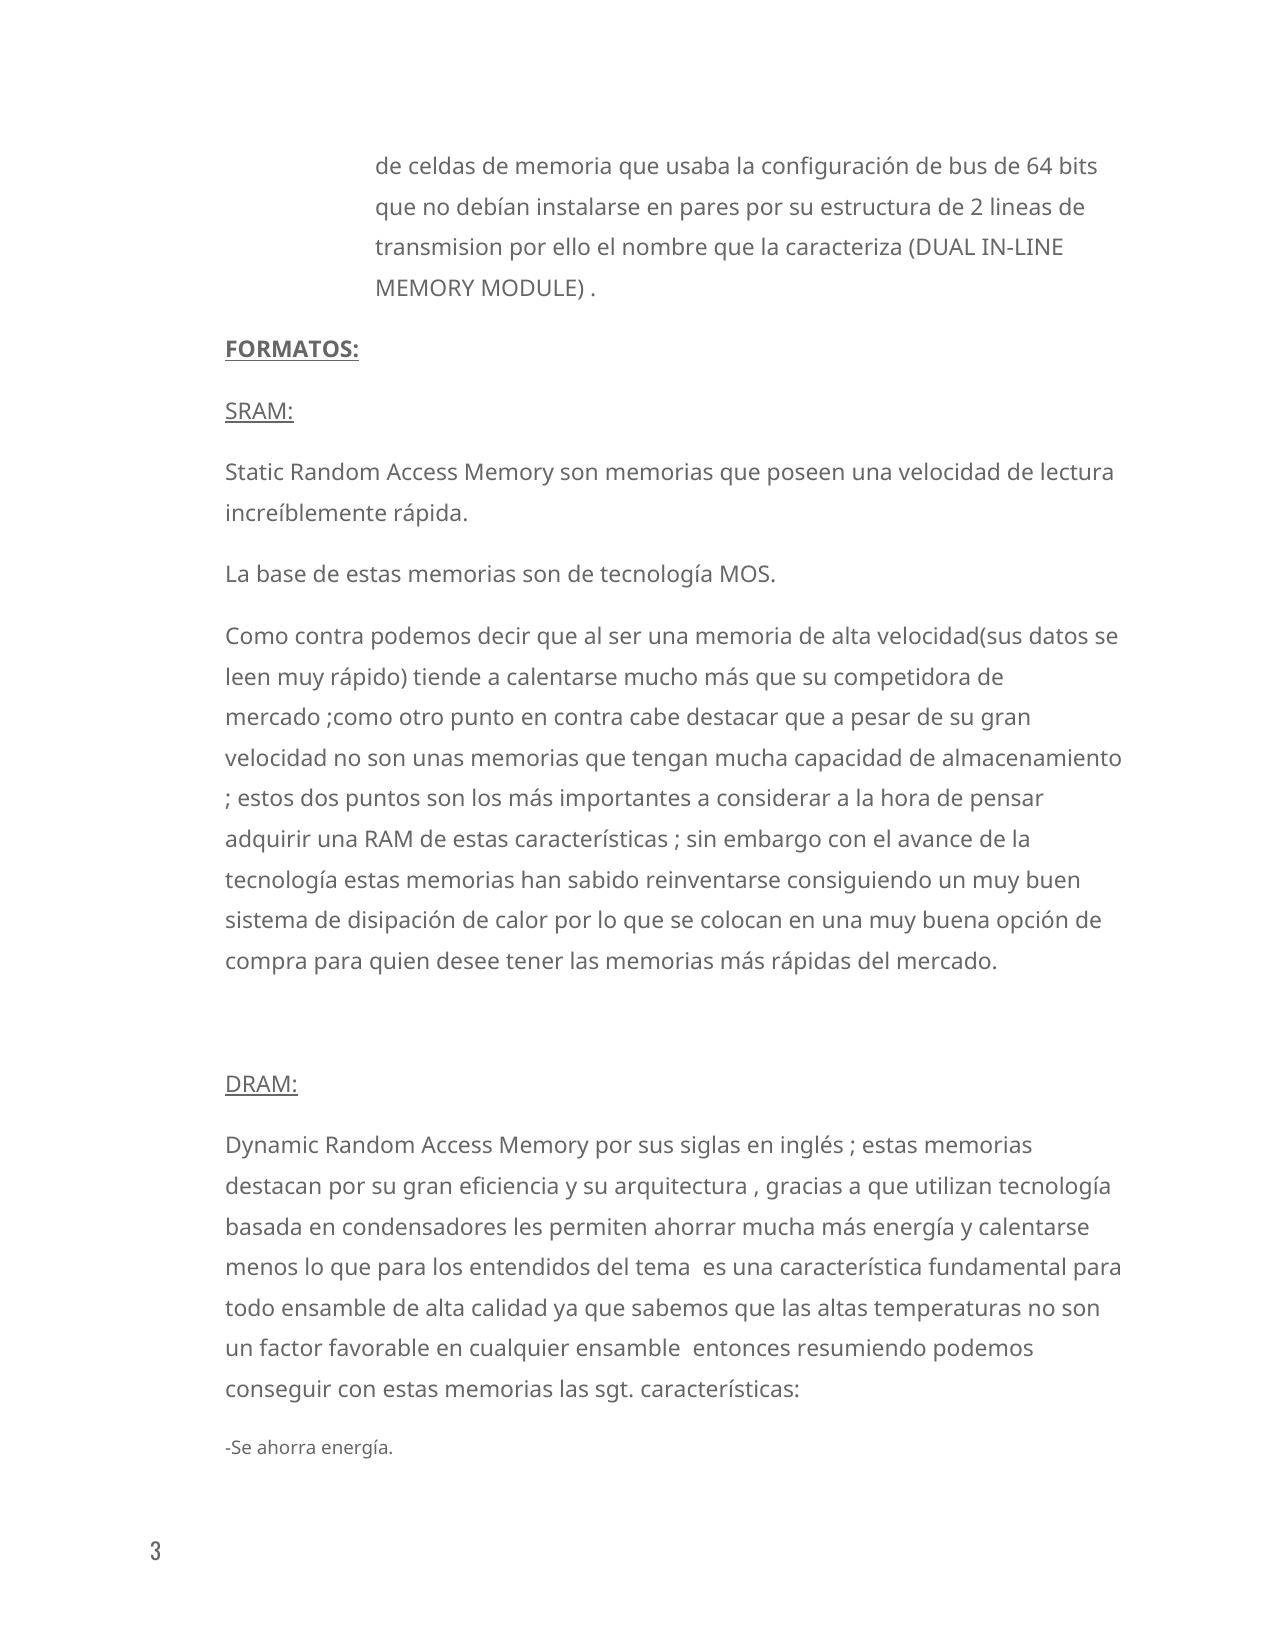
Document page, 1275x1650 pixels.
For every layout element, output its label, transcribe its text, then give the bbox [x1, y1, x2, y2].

text FORMATOS: [225, 333, 1125, 364]
text SRAM: [225, 395, 1125, 426]
text DRAM: [225, 1068, 1125, 1099]
text Dynamic Random Access Memory por sus siglas en inglés ; estas memorias destacan por su gran eficiencia y su arquitectura , gracias a que utilizan tecnología basada en condensadores les permiten ahorrar mucha más energía y calentarse menos lo que para los entendidos del tema es una característica fundamental para todo ensamble de alta calidad ya que sabemos que las altas temperaturas no son un factor favorable en cualquier ensamble entonces resumiendo podemos conseguir con estas memorias las sgt. características: [225, 1129, 1125, 1404]
text -Se ahorra energía. [225, 1434, 1125, 1460]
text Static Random Access Memory son memorias que poseen una velocidad de lectura increíblemente rápida. [225, 456, 1125, 528]
text Como contra podemos decir que al ser una memoria de alta velocidad(sus datos se leen muy rápido) tiende a calentarse mucho más que su competidora de mercado ;como otro punto en contra cabe destacar que a pesar de su gran velocidad no son unas memorias que tengan mucha capacidad de almacenamiento ; estos dos puntos son los más importantes a considerar a la hora de pensar adquirir una RAM de estas características ; sin embargo con el avance de la tecnología estas memorias han sabido reinventarse consiguiendo un muy buen sistema de disipación de calor por lo que se colocan en una muy buena opción de compra para quien desee tener las memorias más rápidas del mercado. [225, 620, 1125, 976]
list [337, 150, 1125, 303]
text La base de estas memorias son de tecnología MOS. [225, 558, 1125, 589]
